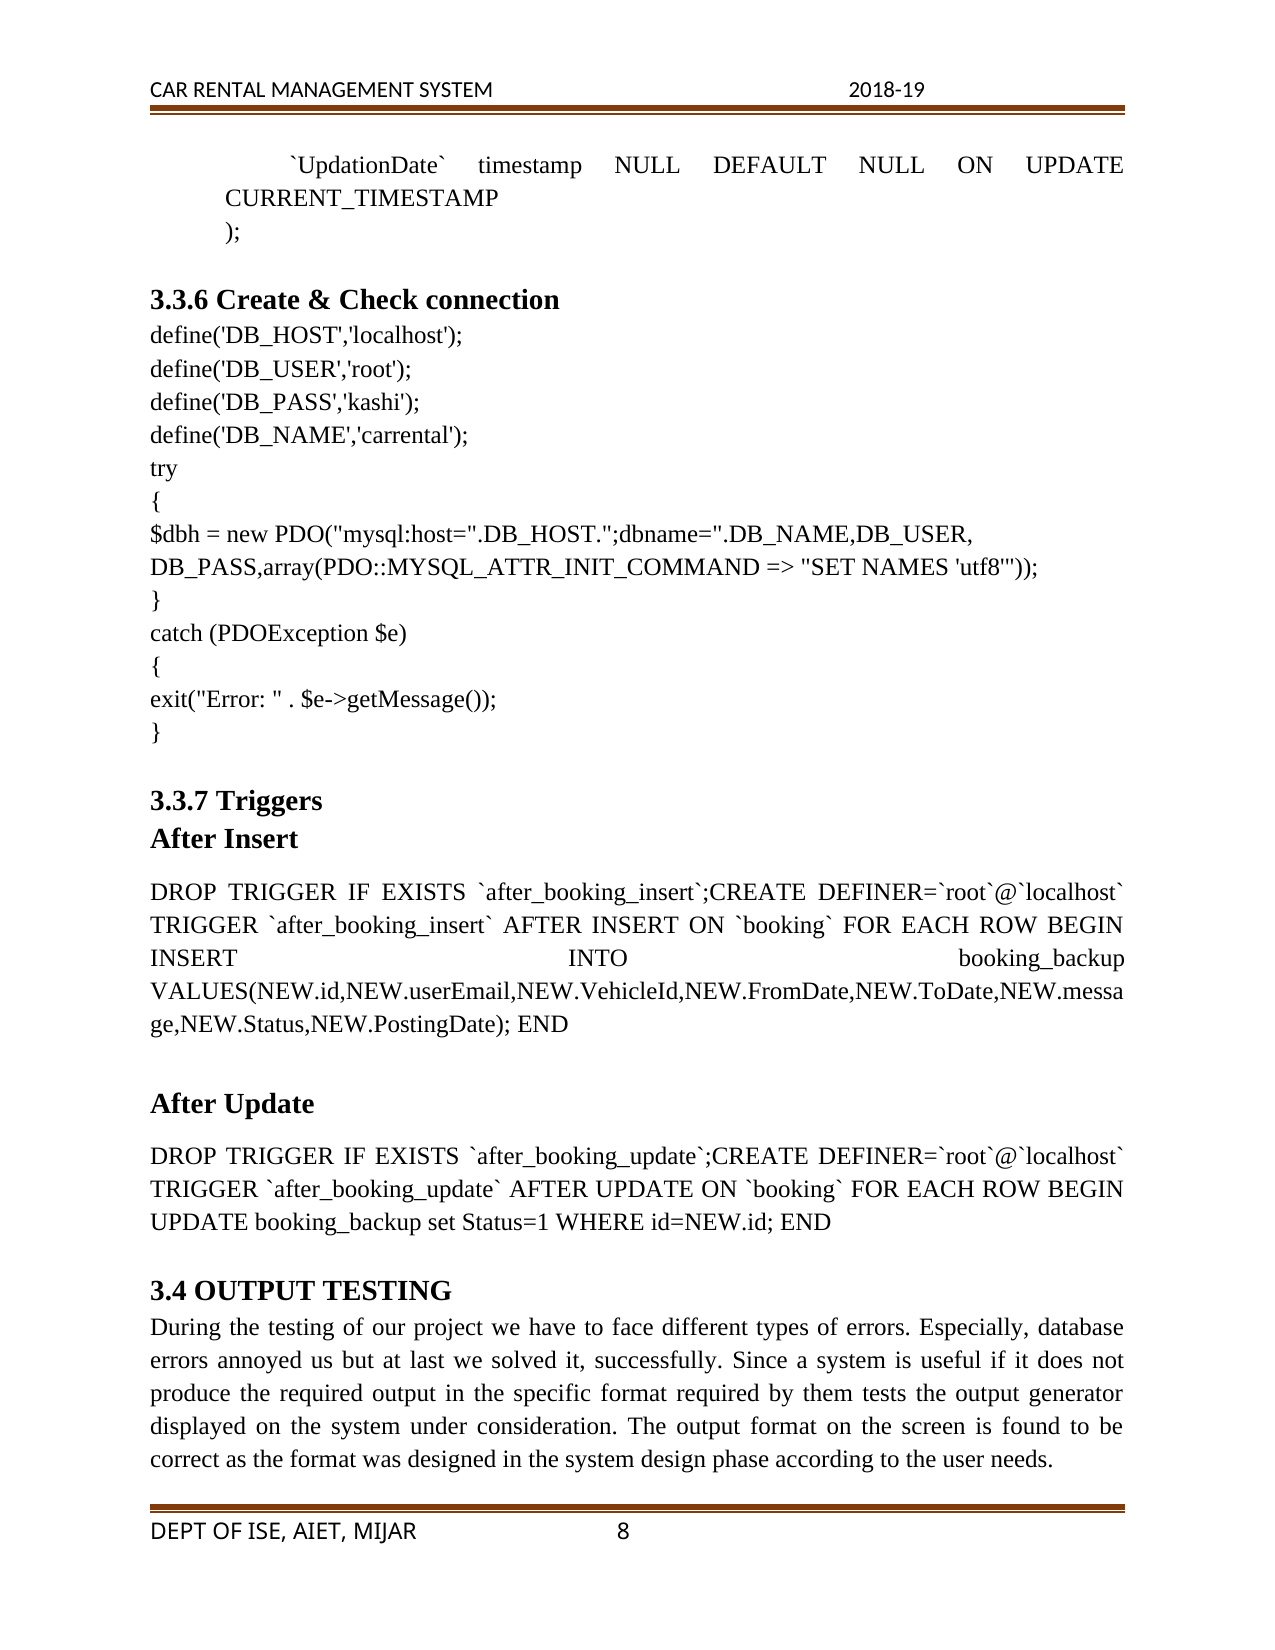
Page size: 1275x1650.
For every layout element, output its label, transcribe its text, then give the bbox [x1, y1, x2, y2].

text After Insert [150, 821, 1125, 855]
list `UpdationDate` timestamp NULL DEFAULT NULL ON UPDATE CURRENT_TIMESTAMP [225, 150, 1125, 212]
text exit("Error: " . $e->getMessage()); [150, 684, 1125, 713]
text catch (PDOException $e) [150, 618, 1125, 647]
text 3.4 OUTPUT TESTING [150, 1273, 1125, 1307]
text DROP TRIGGER IF EXISTS `after_booking_update`;CREATE DEFINER=`root`@`localhost` TRIGGER `after_booking_update` AFTER UPDATE ON `booking` FOR EACH ROW BEGIN UPDATE booking_backup set Status=1 WHERE id=NEW.id; END [150, 1141, 1125, 1236]
text { [150, 486, 1125, 514]
text define('DB_HOST','localhost'); [150, 321, 1125, 349]
text try [150, 453, 1125, 481]
list ); [225, 216, 1125, 245]
text } [150, 585, 1125, 613]
text $dbh = new PDO("mysql:host=".DB_HOST.";dbname=".DB_NAME,DB_USER, DB_PASS,array(PDO::MYSQL_ATTR_INIT_COMMAND => "SET NAMES 'utf8'")); [150, 519, 1125, 581]
text { [150, 651, 1125, 679]
text After Update [150, 1086, 1125, 1119]
text 3.3.6 Create & Check connection [150, 282, 1125, 316]
text 3.3.7 Triggers [150, 783, 1125, 816]
text DROP TRIGGER IF EXISTS `after_booking_insert`;CREATE DEFINER=`root`@`localhost` TRIGGER `after_booking_insert` AFTER INSERT ON `booking` FOR EACH ROW BEGIN INSERT INTO booking_backup VALUES(NEW.id,NEW.userEmail,NEW.VehicleId,NEW.FromDate,NEW.ToDate,NEW.message,NEW.Status,NEW.PostingDate); END [150, 877, 1125, 1037]
text define('DB_USER','root'); [150, 354, 1125, 382]
text } [150, 717, 1125, 746]
text define('DB_PASS','kashi'); [150, 387, 1125, 415]
text define('DB_NAME','carrental'); [150, 420, 1125, 448]
text During the testing of our project we have to face different types of errors. Especially, database errors annoyed us but at last we solved it, successfully. Since a system is useful if it does not produce the required output in the specific format required by them tests the output generator displayed on the system under consideration. The output format on the screen is found to be correct as the format was designed in the system design phase according to the user needs. [150, 1312, 1125, 1473]
